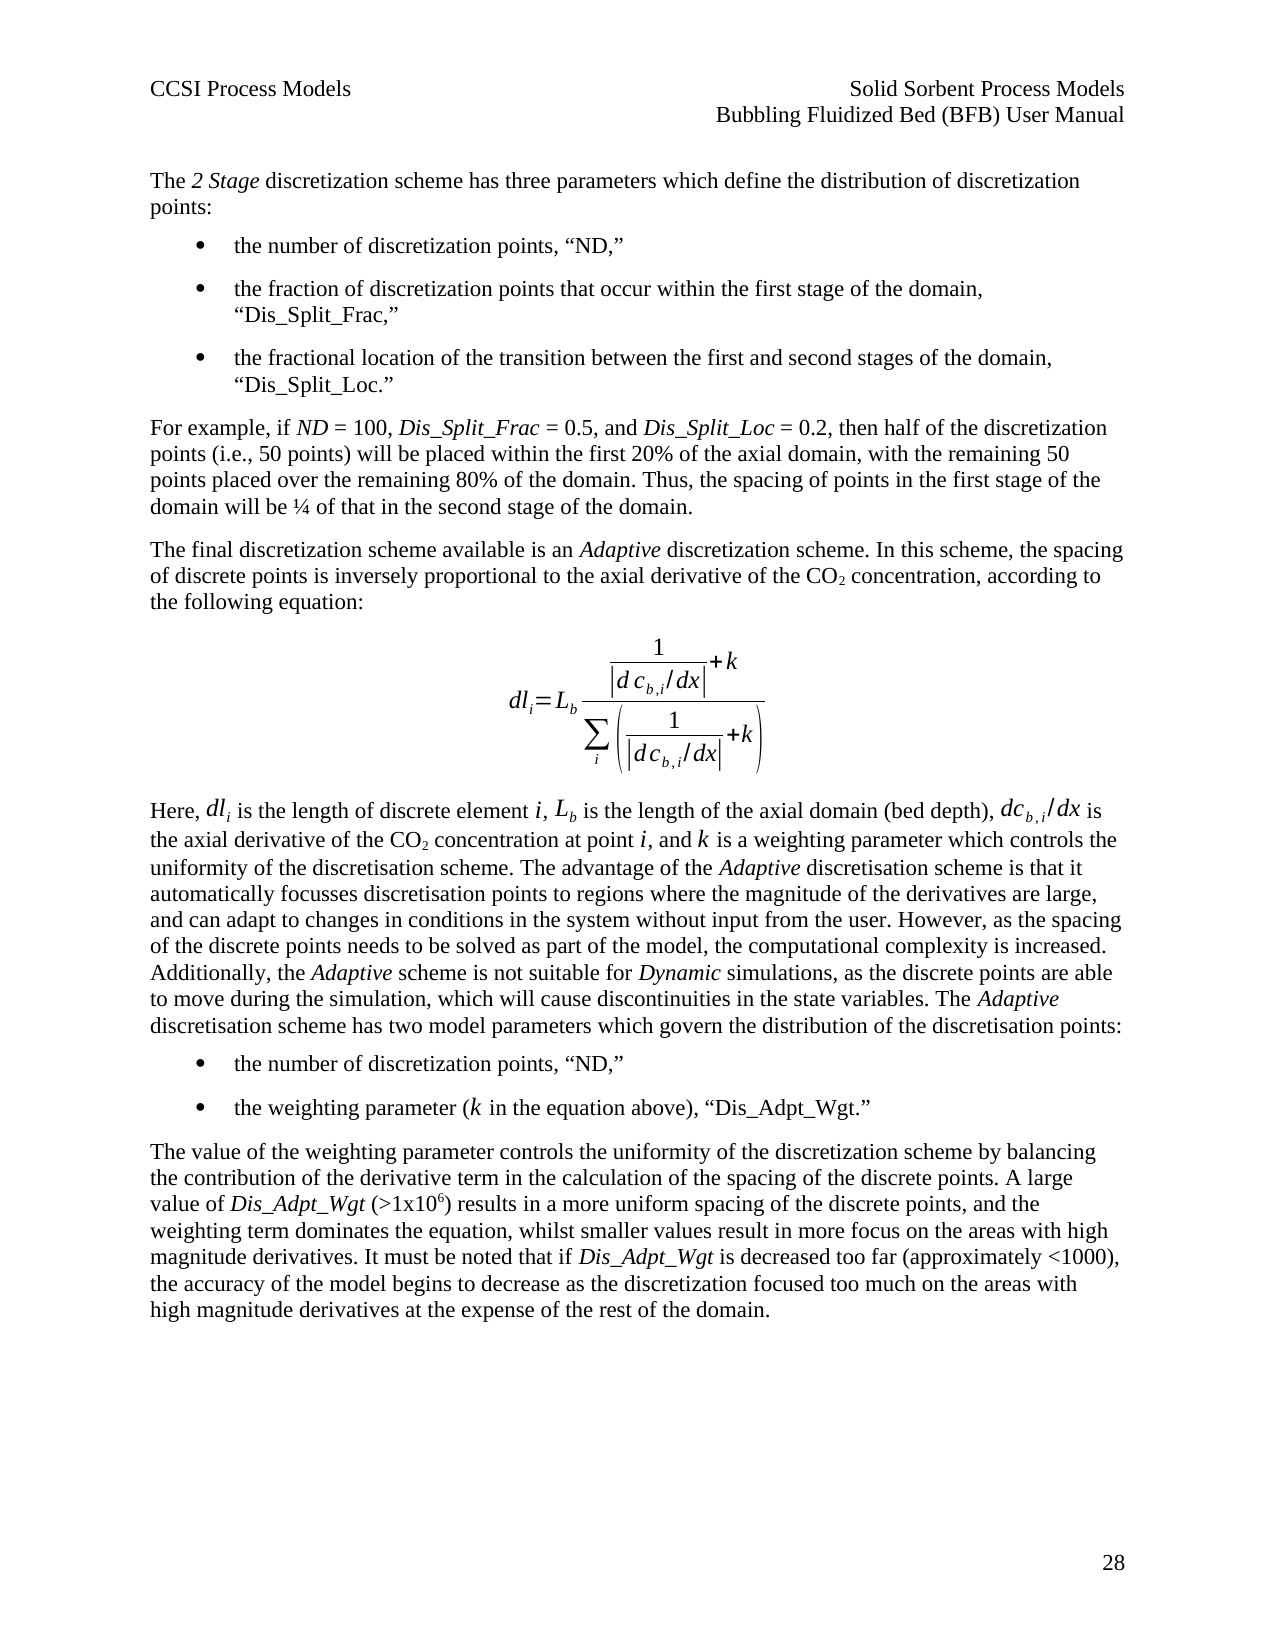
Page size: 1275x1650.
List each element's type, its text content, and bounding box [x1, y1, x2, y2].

text The final discretization scheme available is an Adaptive discretization scheme. In this scheme, the spacing of discrete points is inversely proportional to the axial derivative of the CO2 concentration, according to the following equation: [150, 536, 1125, 615]
text The value of the weighting parameter controls the uniformity of the discretization scheme by balancing the contribution of the derivative term in the calculation of the spacing of the discrete points. A large value of Dis_Adpt_Wgt (>1x106) results in a more uniform spacing of the discrete points, and the weighting term dominates the equation, whilst smaller values result in more focus on the areas with high magnitude derivatives. It must be noted that if Dis_Adpt_Wgt is decreased too far (approximately <1000), the accuracy of the model begins to decrease as the discretization focused too much on the areas with high magnitude derivatives at the expense of the rest of the domain. [150, 1138, 1125, 1322]
text the weighting parameter ( in the equation above), “Dis_Adpt_Wgt.” [196, 1093, 1125, 1121]
text Here, is the length of discrete element , is the length of the axial domain (bed depth), is the axial derivative of the CO2 concentration at point , and is a weighting parameter which controls the uniformity of the discretisation scheme. The advantage of the Adaptive discretisation scheme is that it automatically focusses discretisation points to regions where the magnitude of the derivatives are large, and can adapt to changes in conditions in the system without input from the user. However, as the spacing of the discrete points needs to be solved as part of the model, the computational complexity is increased. Additionally, the Adaptive scheme is not suitable for Dynamic simulations, as the discrete points are able to move during the simulation, which will cause discontinuities in the state variables. The Adaptive discretisation scheme has two model parameters which govern the distribution of the discretisation points: [150, 794, 1125, 1038]
text The 2 Stage discretization scheme has three parameters which define the distribution of discretization points: [150, 167, 1125, 219]
text the fraction of discretization points that occur within the first stage of the domain, “Dis_Split_Frac,” [196, 275, 1125, 328]
text the number of discretization points, “ND,” [196, 232, 1125, 258]
text For example, if ND = 100, Dis_Split_Frac = 0.5, and Dis_Split_Loc = 0.2, then half of the discretization points (i.e., 50 points) will be placed within the first 20% of the axial domain, with the remaining 50 points placed over the remaining 80% of the domain. Thus, the spacing of points in the first stage of the domain will be ¼ of that in the second stage of the domain. [150, 414, 1125, 519]
text the number of discretization points, “ND,” [196, 1051, 1125, 1077]
text the fractional location of the transition between the first and second stages of the domain, “Dis_Split_Loc.” [196, 344, 1125, 397]
